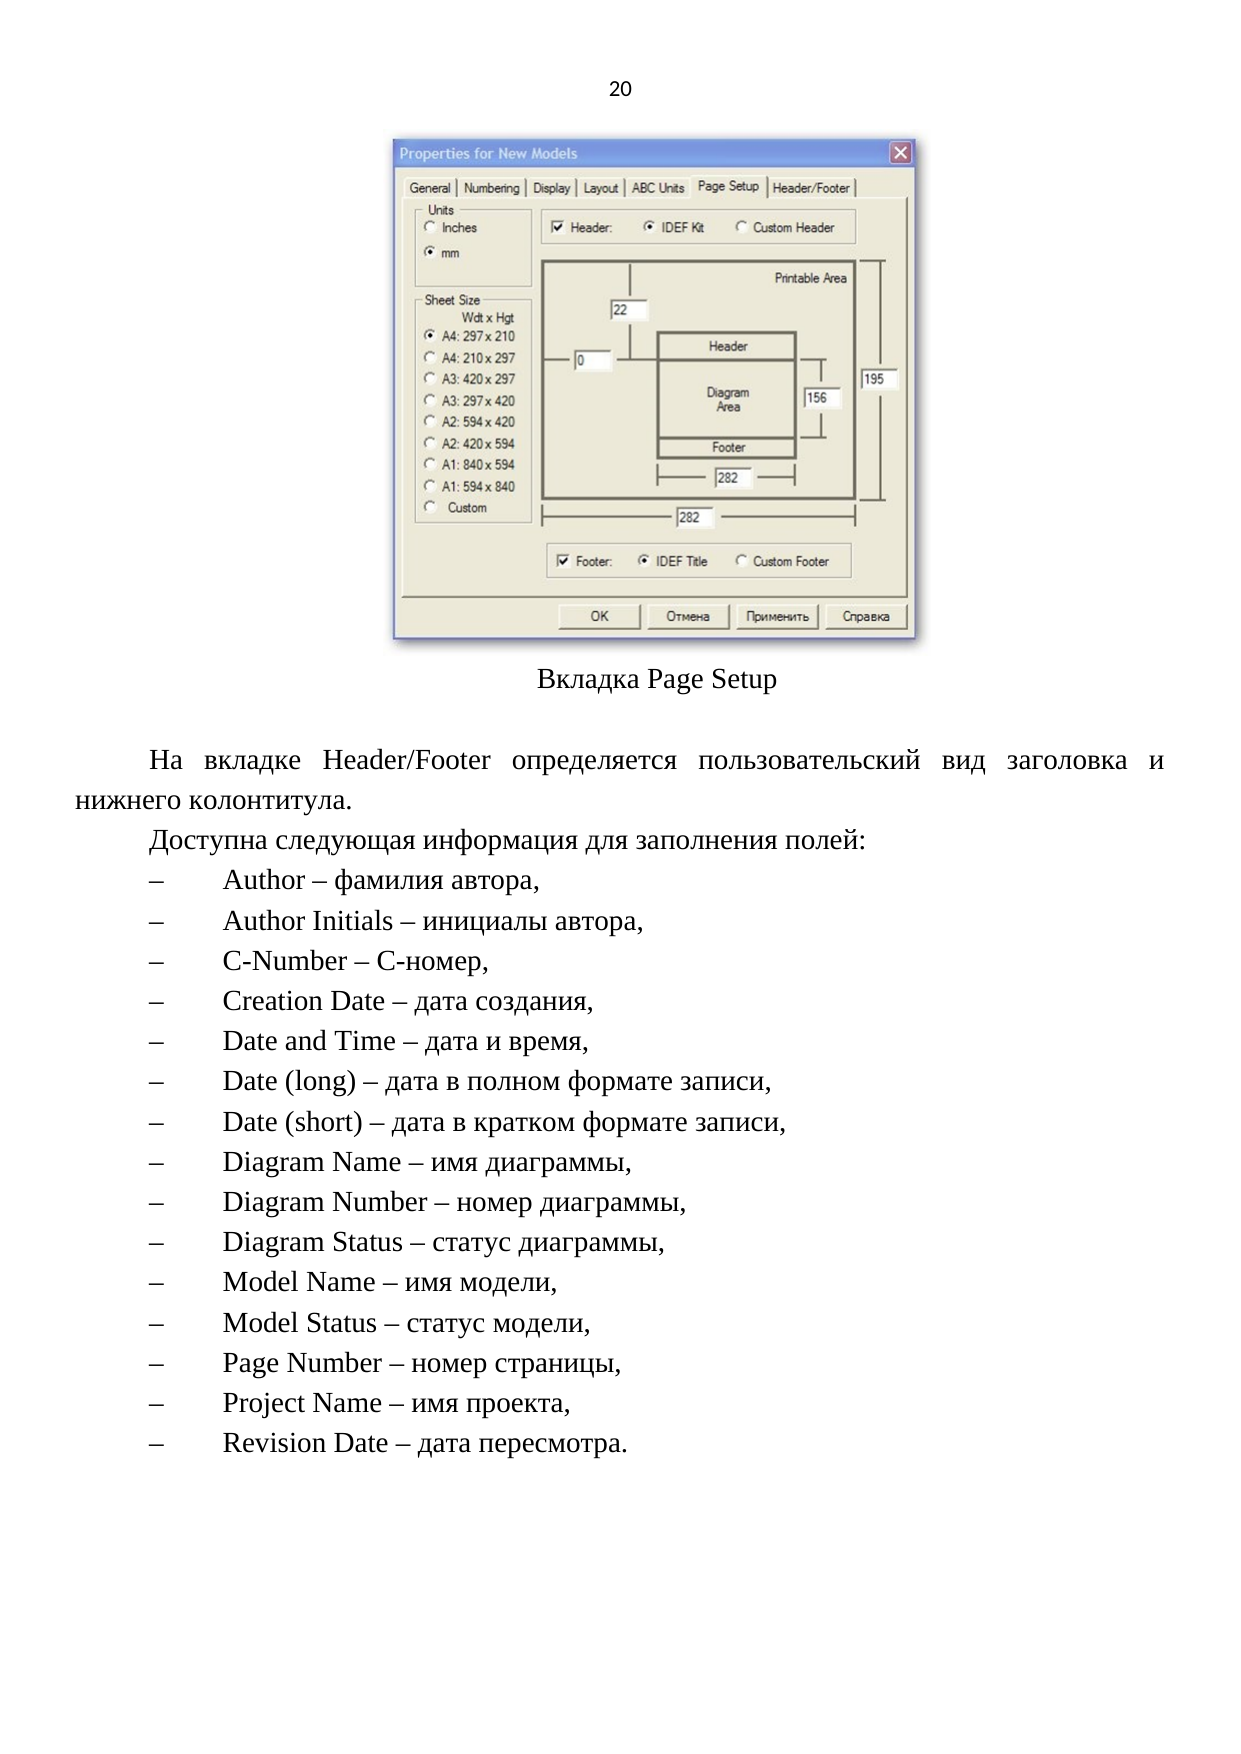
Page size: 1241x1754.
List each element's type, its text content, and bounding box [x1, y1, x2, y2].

text – Diagram Name – имя диаграммы, [75, 1144, 1165, 1177]
picture [383, 129, 932, 656]
text – Date and Time – дата и время, [75, 1023, 1165, 1057]
text – Date (long) – дата в полном формате записи, [75, 1063, 1165, 1097]
text – Diagram Status – статус диаграммы, [75, 1224, 1165, 1258]
text Доступна следующая информация для заполнения полей: [75, 822, 1165, 856]
text – Diagram Number – номер диаграммы, [75, 1184, 1165, 1218]
text – Model Status – статус модели, [75, 1305, 1165, 1338]
text – Author – фамилия автора, [75, 862, 1165, 896]
text – Project Name – имя проекта, [75, 1385, 1165, 1419]
text – Revision Date – дата пересмотра. [75, 1425, 1165, 1459]
text – Page Number – номер страницы, [75, 1345, 1165, 1378]
text – Author Initials – инициалы автора, [75, 903, 1165, 936]
text – Creation Date – дата создания, [75, 983, 1165, 1017]
text – Date (short) – дата в кратком формате записи, [75, 1104, 1165, 1137]
text На вкладке Header/Footer определяется пользовательский вид заголовка и нижнего колонтитула. [75, 742, 1165, 816]
text – Model Name – имя модели, [75, 1264, 1165, 1298]
text – C-Number – С-номер, [75, 943, 1165, 976]
text Вкладка Page Setup [75, 661, 1165, 695]
